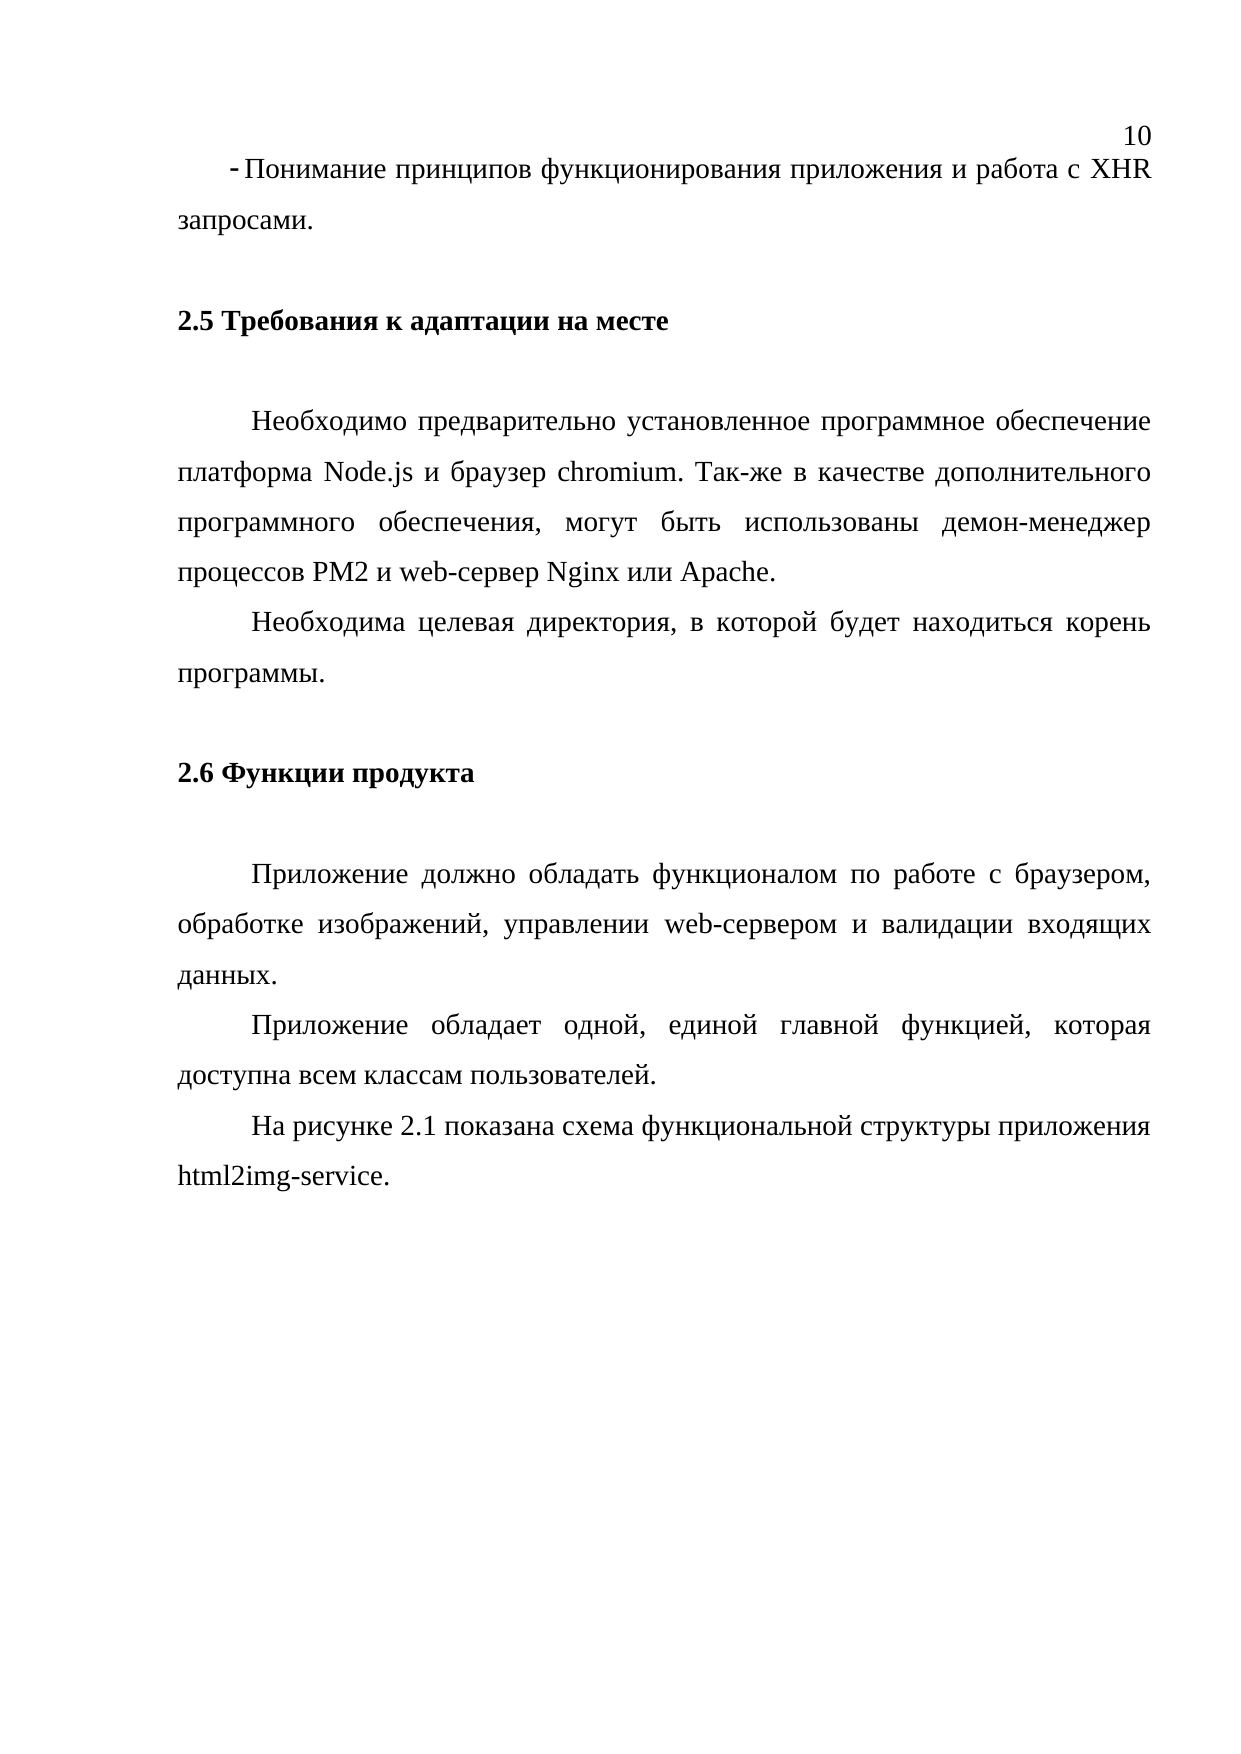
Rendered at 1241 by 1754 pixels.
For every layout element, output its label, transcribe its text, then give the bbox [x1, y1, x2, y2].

text 2.6 Функции продукта [177, 756, 1152, 789]
list На рисунке 2.1 показана схема функциональной структуры приложения html2img-service. [177, 1108, 1152, 1192]
list Необходимо предварительно установленное программное обеспечение платформа Node.js и браузер chromium. Так-же в качестве дополнительного программного обеспечения, могут быть использованы демон-менеджер процессов PM2 и web-сервер Nginx или Apache. [177, 403, 1152, 588]
list Приложение обладает одной, единой главной функцией, которая доступна всем классам пользователей. [177, 1007, 1152, 1091]
list Приложение должно обладать функционалом по работе с браузером, обработке изображений, управлении web-сервером и валидации входящих данных. [177, 856, 1152, 990]
list Необходима целевая директория, в которой будет находиться корень программы. [177, 604, 1152, 688]
list Понимание принципов функционирования приложения и работа с XHR запросами. [177, 152, 1152, 236]
text 2.5 Требования к адаптации на месте [177, 303, 1152, 336]
